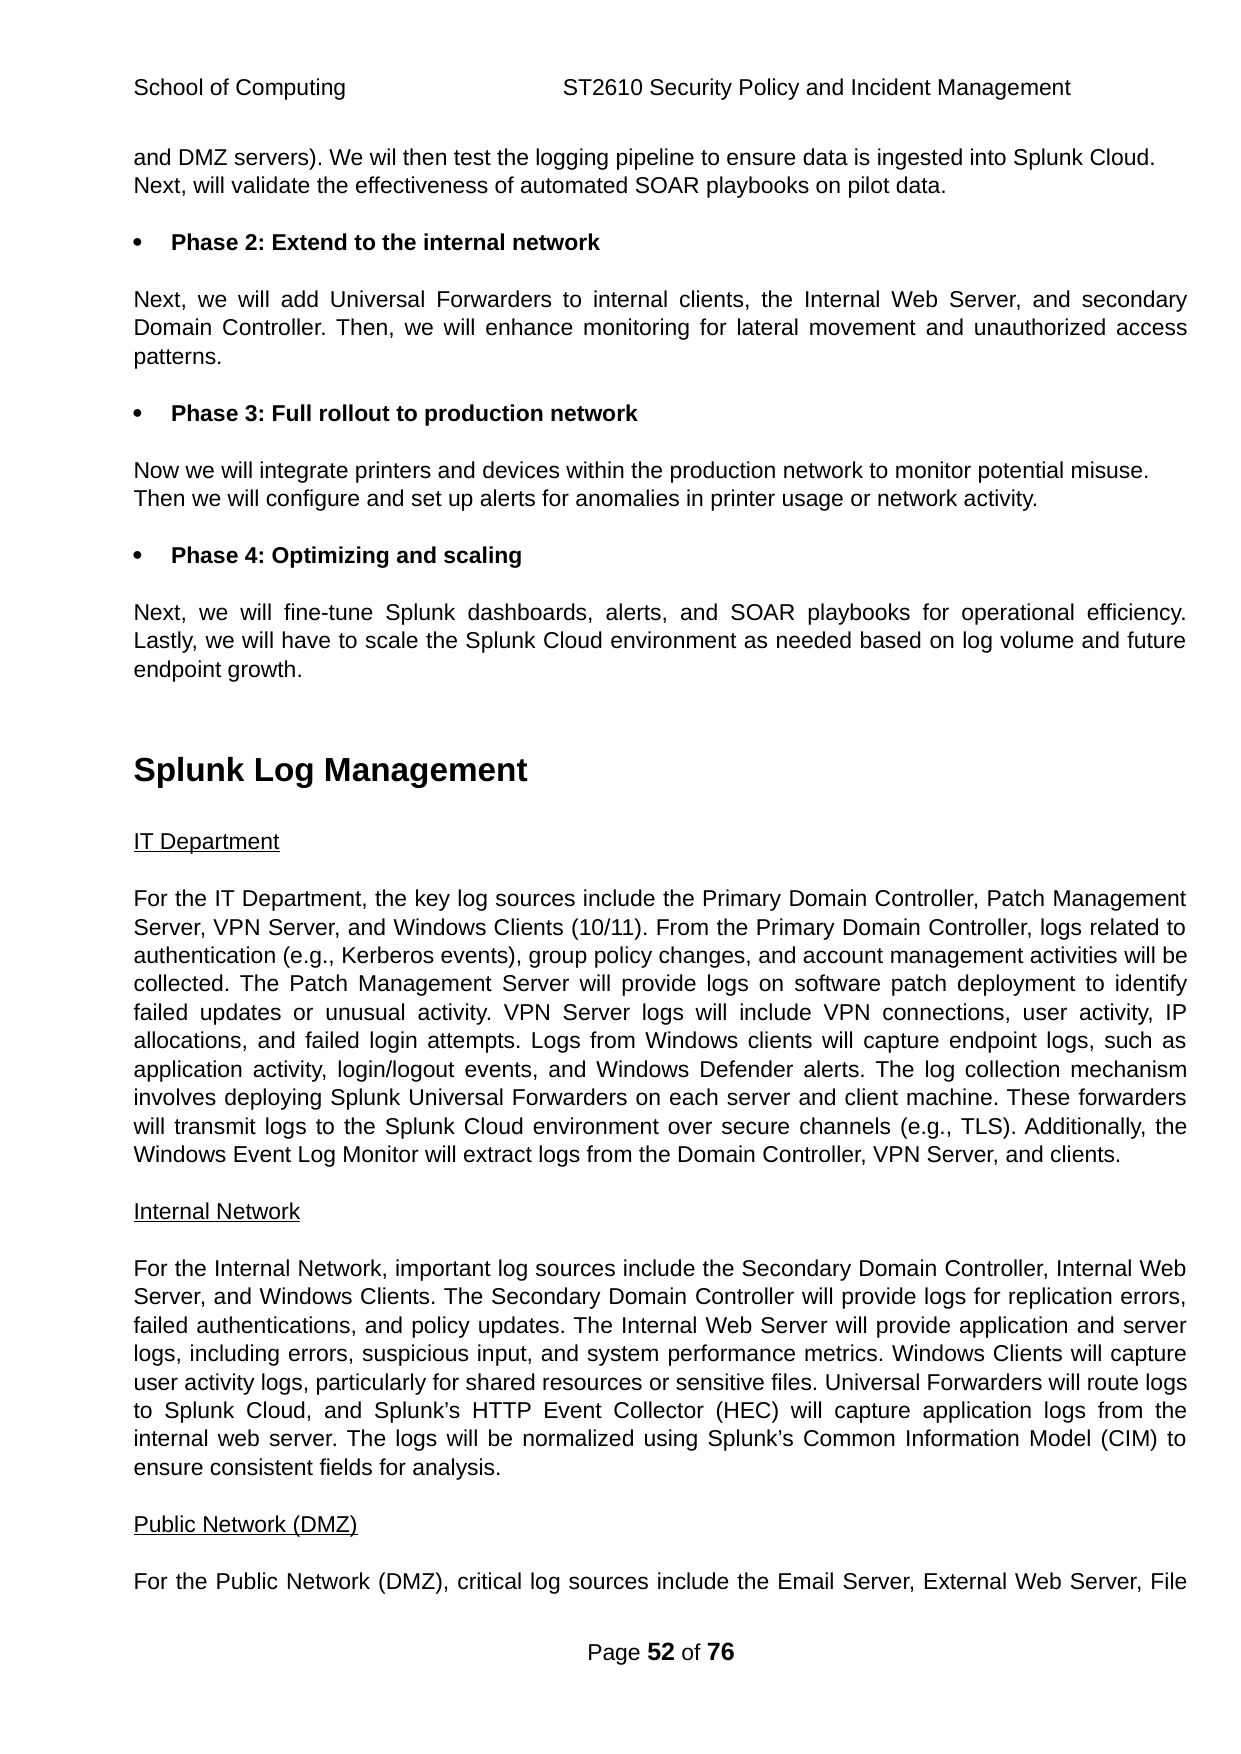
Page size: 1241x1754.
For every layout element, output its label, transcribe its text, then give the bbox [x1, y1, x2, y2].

text IT Department [133, 828, 1188, 854]
text For the IT Department, the key log sources include the Primary Domain Controller, Patch Management Server, VPN Server, and Windows Clients (10/11). From the Primary Domain Controller, logs related to authentication (e.g., Kerberos events), group policy changes, and account management activities will be collected. The Patch Management Server will provide logs on software patch deployment to identify failed updates or unusual activity. VPN Server logs will include VPN connections, user activity, IP allocations, and failed login attempts. Logs from Windows clients will capture endpoint logs, such as application activity, login/logout events, and Windows Defender alerts. The log collection mechanism involves deploying Splunk Universal Forwarders on each server and client machine. These forwarders will transmit logs to the Splunk Cloud environment over secure channels (e.g., TLS). Additionally, the Windows Event Log Monitor will extract logs from the Domain Controller, VPN Server, and clients. [133, 885, 1188, 1167]
text Next, we will add Universal Forwarders to internal clients, the Internal Web Server, and secondary Domain Controller. Then, we will enhance monitoring for lateral movement and unauthorized access patterns. [133, 286, 1188, 369]
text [133, 144, 1188, 170]
text For the Internal Network, important log sources include the Secondary Domain Controller, Internal Web Server, and Windows Clients. The Secondary Domain Controller will provide logs for replication errors, failed authentications, and policy updates. The Internal Web Server will provide application and server logs, including errors, suspicious input, and system performance metrics. Windows Clients will capture user activity logs, particularly for shared resources or sensitive files. Universal Forwarders will route logs to Splunk Cloud, and Splunk’s HTTP Event Collector (HEC) will capture application logs from the internal web server. The logs will be normalized using Splunk’s Common Information Model (CIM) to ensure consistent fields for analysis. [133, 1255, 1188, 1480]
list Phase 4: Optimizing and scaling [133, 542, 1188, 568]
text Next, we will fine-tune Splunk dashboards, alerts, and SOAR playbooks for operational efficiency. Lastly, we will have to scale the Splunk Cloud environment as needed based on log volume and future endpoint growth. [133, 599, 1188, 682]
text Now we will integrate printers and devices within the production network to monitor potential misuse. [133, 457, 1188, 483]
text Then we will configure and set up alerts for anomalies in printer usage or network activity. [133, 485, 1188, 511]
list Phase 3: Full rollout to production network [133, 400, 1188, 426]
text Internal Network [133, 1198, 1188, 1224]
text Public Network (DMZ) [133, 1511, 1188, 1537]
text Next, will validate the effectiveness of automated SOAR playbooks on pilot data. [133, 172, 1188, 198]
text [133, 1568, 1188, 1594]
subtitle Splunk Log Management [133, 750, 1188, 788]
list Phase 2: Extend to the internal network [133, 229, 1188, 255]
